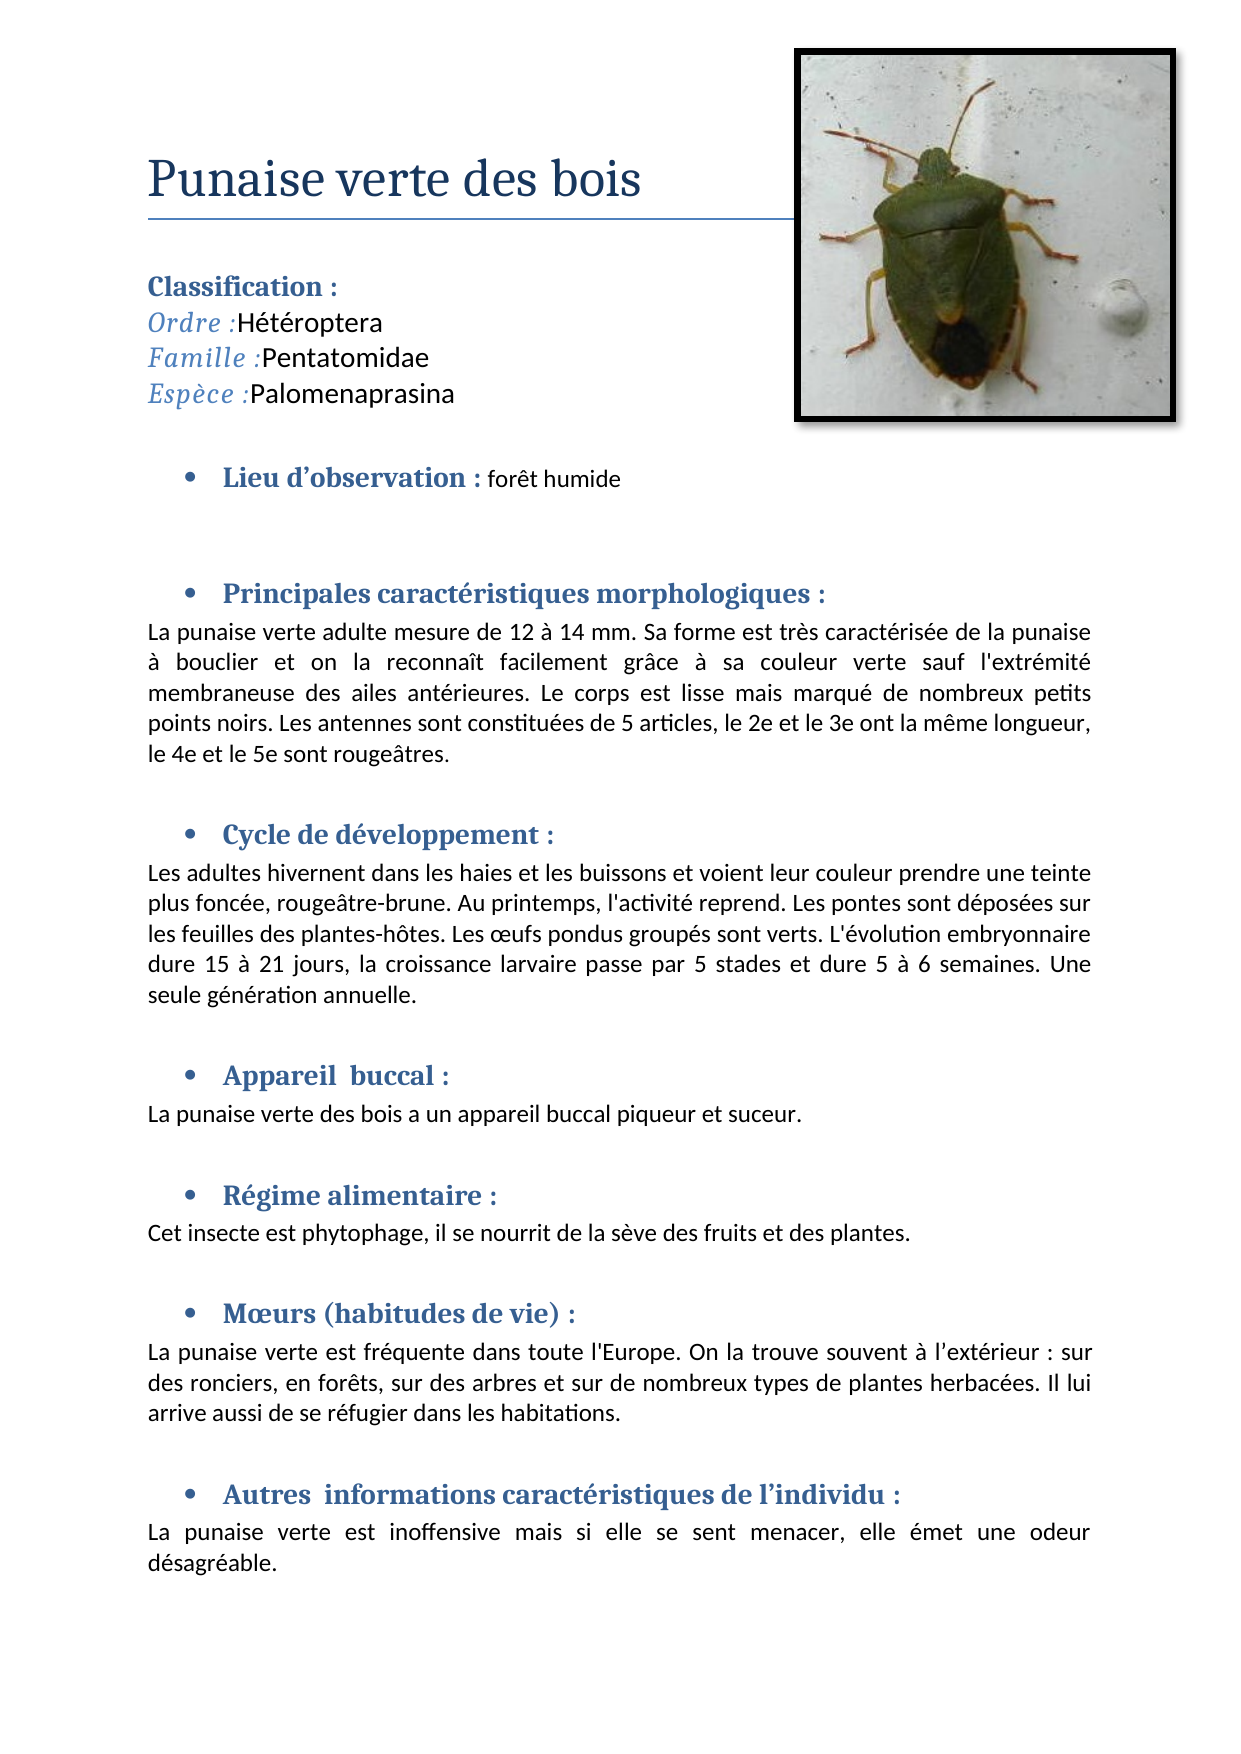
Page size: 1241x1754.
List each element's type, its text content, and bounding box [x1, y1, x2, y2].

text Ordre :Hétéroptera [148, 304, 793, 339]
subtitle Lieu d’observation : forêt humide [185, 461, 1093, 494]
text Famille :Pentatomidae [148, 339, 793, 375]
text La punaise verte adulte mesure de 12 à 14 mm. Sa forme est très caractérisée de la punaise à bouclier et on la reconnaît facilement grâce à sa couleur verte sauf l'extrémité membraneuse des ailes antérieures. Le corps est lisse mais marqué de nombreux petits points noirs. Les antennes sont constituées de 5 articles, le 2e et le 3e ont la même longueur, le 4e et le 5e sont rougeâtres. [148, 616, 1093, 768]
subtitle Cycle de développement : [185, 818, 1093, 852]
subtitle Mœurs (habitudes de vie) : [185, 1298, 1093, 1331]
subtitle Classification : [148, 270, 793, 304]
text La punaise verte des bois a un appareil buccal piqueur et suceur. [148, 1098, 1093, 1129]
text Espèce :Palomenaprasina [148, 375, 793, 411]
subtitle Principales caractéristiques morphologiques : [185, 577, 1093, 611]
text La punaise verte est inoffensive mais si elle se sent menacer, elle émet une odeur désagréable. [148, 1516, 1093, 1577]
text La punaise verte est fréquente dans toute l'Europe. On la trouve souvent à l’extérieur : sur des ronciers, en forêts, sur des arbres et sur de nombreux types de plantes herbacées. Il lui arrive aussi de se réfugier dans les habitations. [148, 1336, 1093, 1428]
subtitle Appareil buccal : [185, 1059, 1093, 1093]
picture [801, 55, 1170, 416]
title Punaise verte des bois [148, 148, 793, 218]
text Les adultes hivernent dans les haies et les buissons et voient leur couleur prendre une teinte plus foncée, rougeâtre-brune. Au printemps, l'activité reprend. Les pontes sont déposées sur les feuilles des plantes-hôtes. Les œufs pondus groupés sont verts. L'évolution embryonnaire dure 15 à 21 jours, la croissance larvaire passe par 5 stades et dure 5 à 6 semaines. Une seule génération annuelle. [148, 857, 1093, 1009]
subtitle Régime alimentaire : [185, 1179, 1093, 1212]
subtitle Autres informations caractéristiques de l’individu : [185, 1478, 1093, 1511]
text Cet insecte est phytophage, il se nourrit de la sève des fruits et des plantes. [148, 1217, 1093, 1248]
